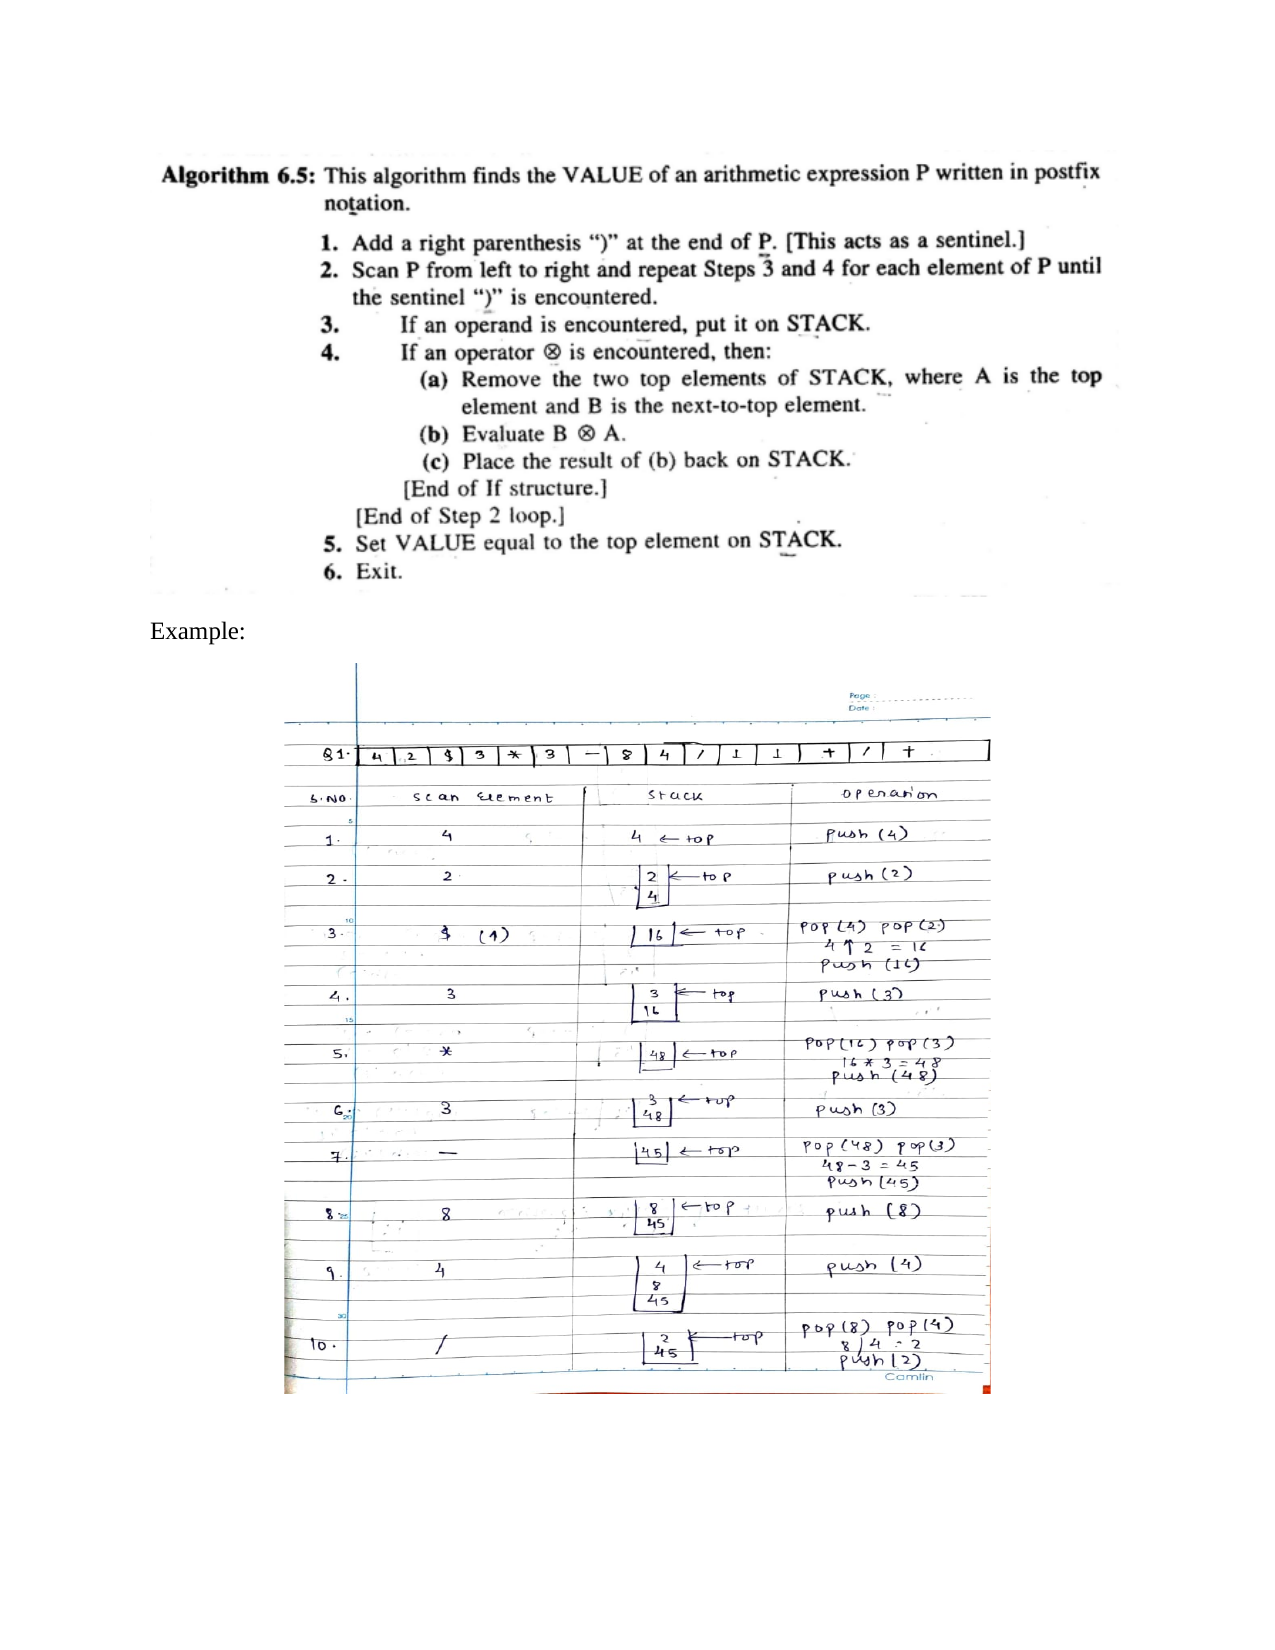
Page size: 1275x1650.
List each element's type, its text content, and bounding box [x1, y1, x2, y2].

text Example: [150, 616, 1125, 644]
picture [284, 663, 991, 1394]
picture [150, 150, 1125, 597]
